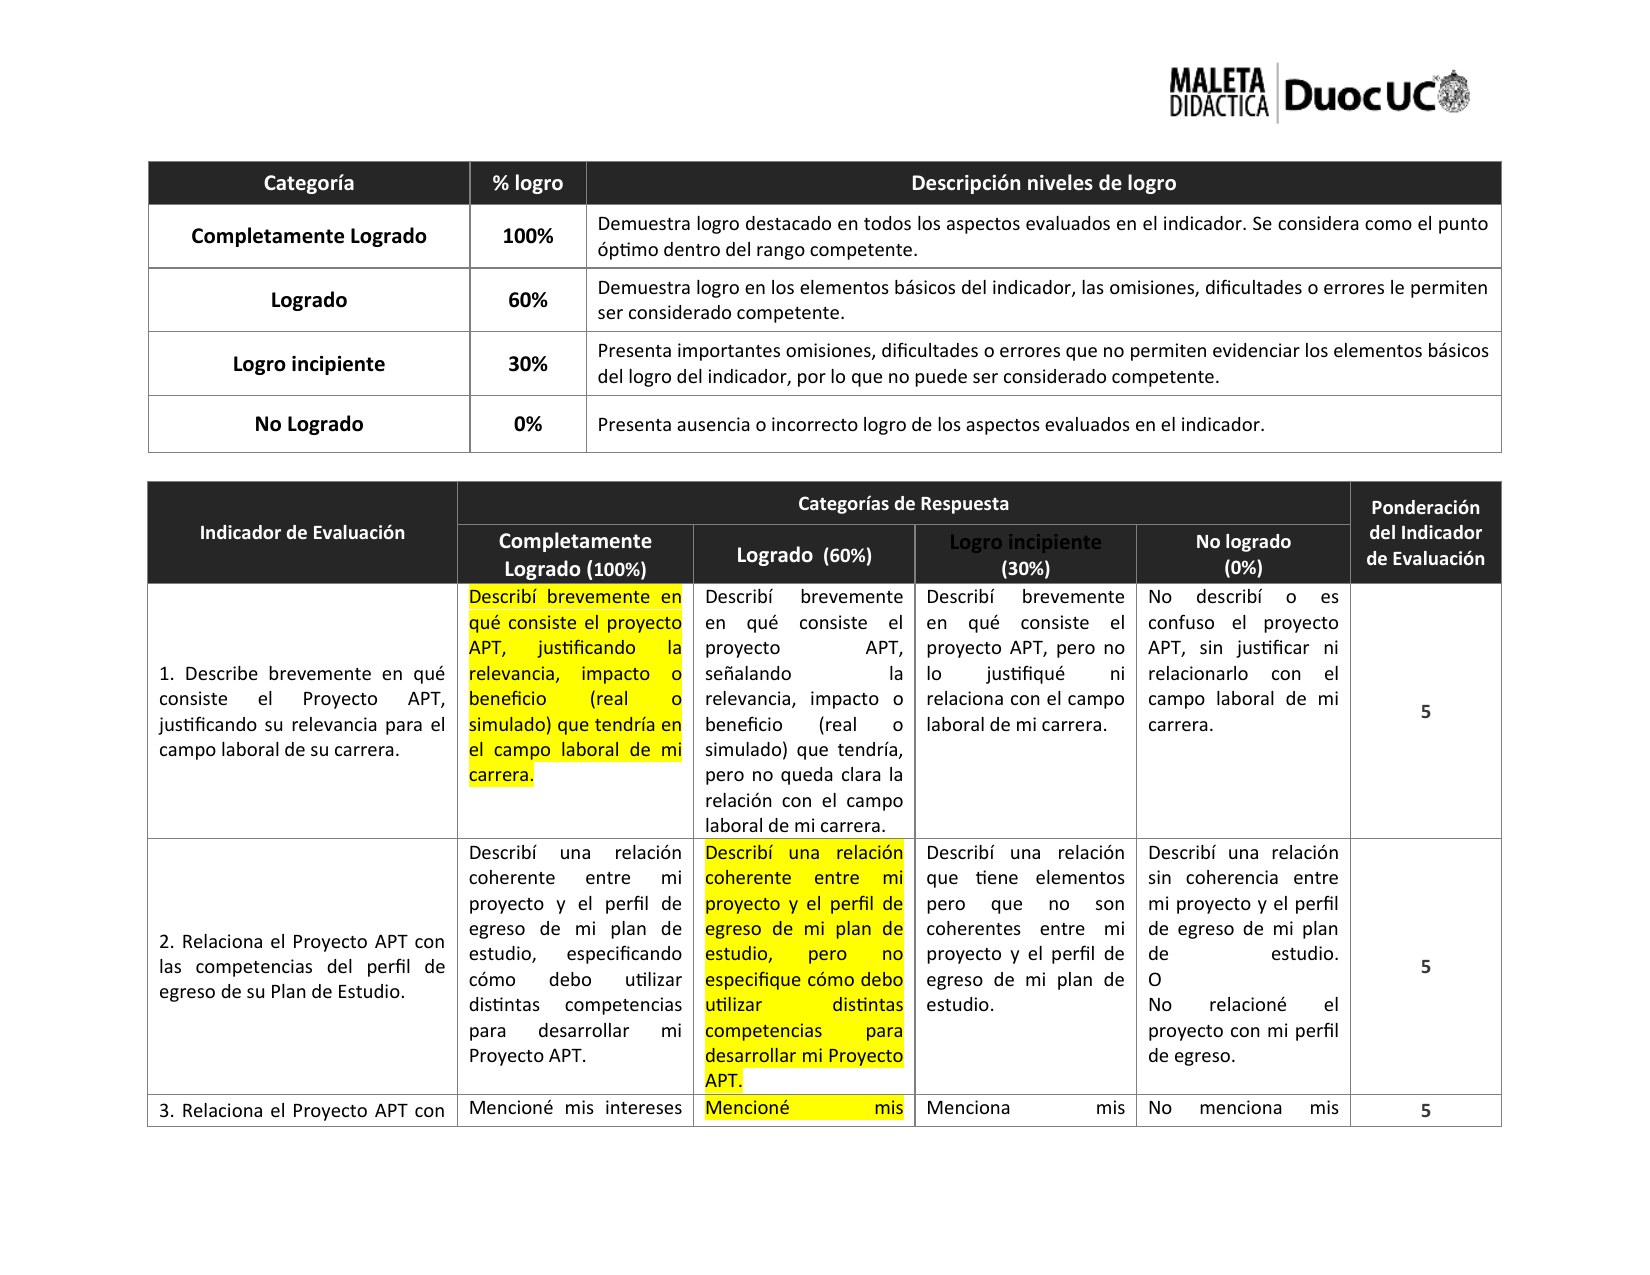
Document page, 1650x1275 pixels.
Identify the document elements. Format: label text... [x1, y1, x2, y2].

table_header Descripción niveles de logro [587, 162, 1501, 204]
table_cell Describí una relación que tiene elementos pero que no son coherentes entre mi proyecto y el perfil de egreso de mi plan de estudio. [916, 839, 1136, 1093]
table_header Categoría [149, 162, 469, 204]
table_cell 1. Describe brevemente en qué consiste el Proyecto APT, justificando su relevancia para el campo laboral de su carrera. [148, 584, 457, 838]
table_cell 5 [1351, 839, 1501, 1093]
table_header % logro [471, 162, 586, 204]
table_cell 2. Relaciona el Proyecto APT con las competencias del perfil de egreso de su Plan de Estudio. [148, 839, 457, 1093]
table_cell Logro incipiente [149, 332, 469, 395]
table_cell 0% [471, 396, 586, 452]
table_cell 5 [1351, 584, 1501, 838]
table_cell Describí brevemente en qué consiste el proyecto APT, justificando la relevancia, impacto o beneficio (real o simulado) que tendría en el campo laboral de mi carrera. [458, 584, 693, 838]
table_cell Mencioné mis intereses profesionales, pero no queda completamente clara su conexión con mi proyecto. [694, 1095, 914, 1126]
table_cell 30% [471, 332, 586, 395]
table_cell Logro incipiente (30%) [916, 525, 1136, 583]
picture [1137, 39, 1503, 145]
table_cell Presenta ausencia o incorrecto logro de los aspectos evaluados en el indicador. [587, 396, 1501, 452]
table_cell Presenta importantes omisiones, dificultades o errores que no permiten evidenciar los elementos básicos del logro del indicador, por lo que no puede ser considerado competente. [587, 332, 1501, 395]
table_cell No logrado (0%) [1137, 525, 1350, 583]
table_cell No describí o es confuso el proyecto APT, sin justificar ni relacionarlo con el campo laboral de mi carrera. [1137, 584, 1350, 838]
table_cell Describí una relación sin coherencia entre mi proyecto y el perfil de egreso de mi plan de estudio. O No relacioné el proyecto con mi perfil de egreso. [1137, 839, 1350, 1093]
table_header Categorías de Respuesta [458, 482, 1350, 524]
table_cell Describí brevemente en qué consiste el proyecto APT, señalando la relevancia, impacto o beneficio (real o simulado) que tendría, pero no queda clara la relación con el campo laboral de mi carrera. [694, 584, 914, 838]
table_cell No Logrado [149, 396, 469, 452]
table_cell No menciona mis intereses profesionales. [1137, 1095, 1350, 1126]
table_header Indicador de Evaluación [148, 482, 457, 583]
table_cell 100% [471, 205, 586, 267]
table_cell Logrado [149, 269, 469, 331]
table_cell Describí una relación coherente entre mi proyecto y el perfil de egreso de mi plan de estudio, especificando cómo debo utilizar distintas competencias para desarrollar mi Proyecto APT. [458, 839, 693, 1093]
table_header Ponderación del Indicador de Evaluación [1351, 482, 1501, 583]
table_cell Completamente Logrado [149, 205, 469, 267]
table_cell Mencioné mis intereses profesionales y expliqué con claridad cómo estos se ven reflejados en mi proyecto. [458, 1095, 693, 1126]
table_cell Describí brevemente en qué consiste el proyecto APT, pero no lo justifiqué ni relaciona con el campo laboral de mi carrera. [916, 584, 1136, 838]
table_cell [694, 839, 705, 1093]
table_cell Completamente Logrado (100%) [458, 525, 693, 583]
table_cell 60% [471, 269, 586, 331]
table_cell Demuestra logro destacado en todos los aspectos evaluados en el indicador. Se considera como el punto óptimo dentro del rango competente. [587, 205, 1501, 267]
table_cell Menciona mis intereses profesionales sin conectarlos con mi proyecto. [916, 1095, 1136, 1126]
table_cell Demuestra logro en los elementos básicos del indicador, las omisiones, dificultades o errores le permiten ser considerado competente. [587, 269, 1501, 331]
table_cell 3. Relaciona el Proyecto APT con sus intereses profesionales. [148, 1095, 457, 1126]
table_cell 5 [1351, 1095, 1501, 1126]
table_cell Describí una relación coherente entre mi proyecto y el perfil de egreso de mi plan de estudio, pero no especifique cómo debo utilizar distintas competencias para desarrollar mi Proyecto APT. [743, 839, 914, 1093]
table_cell Logrado (60%) [694, 525, 914, 583]
